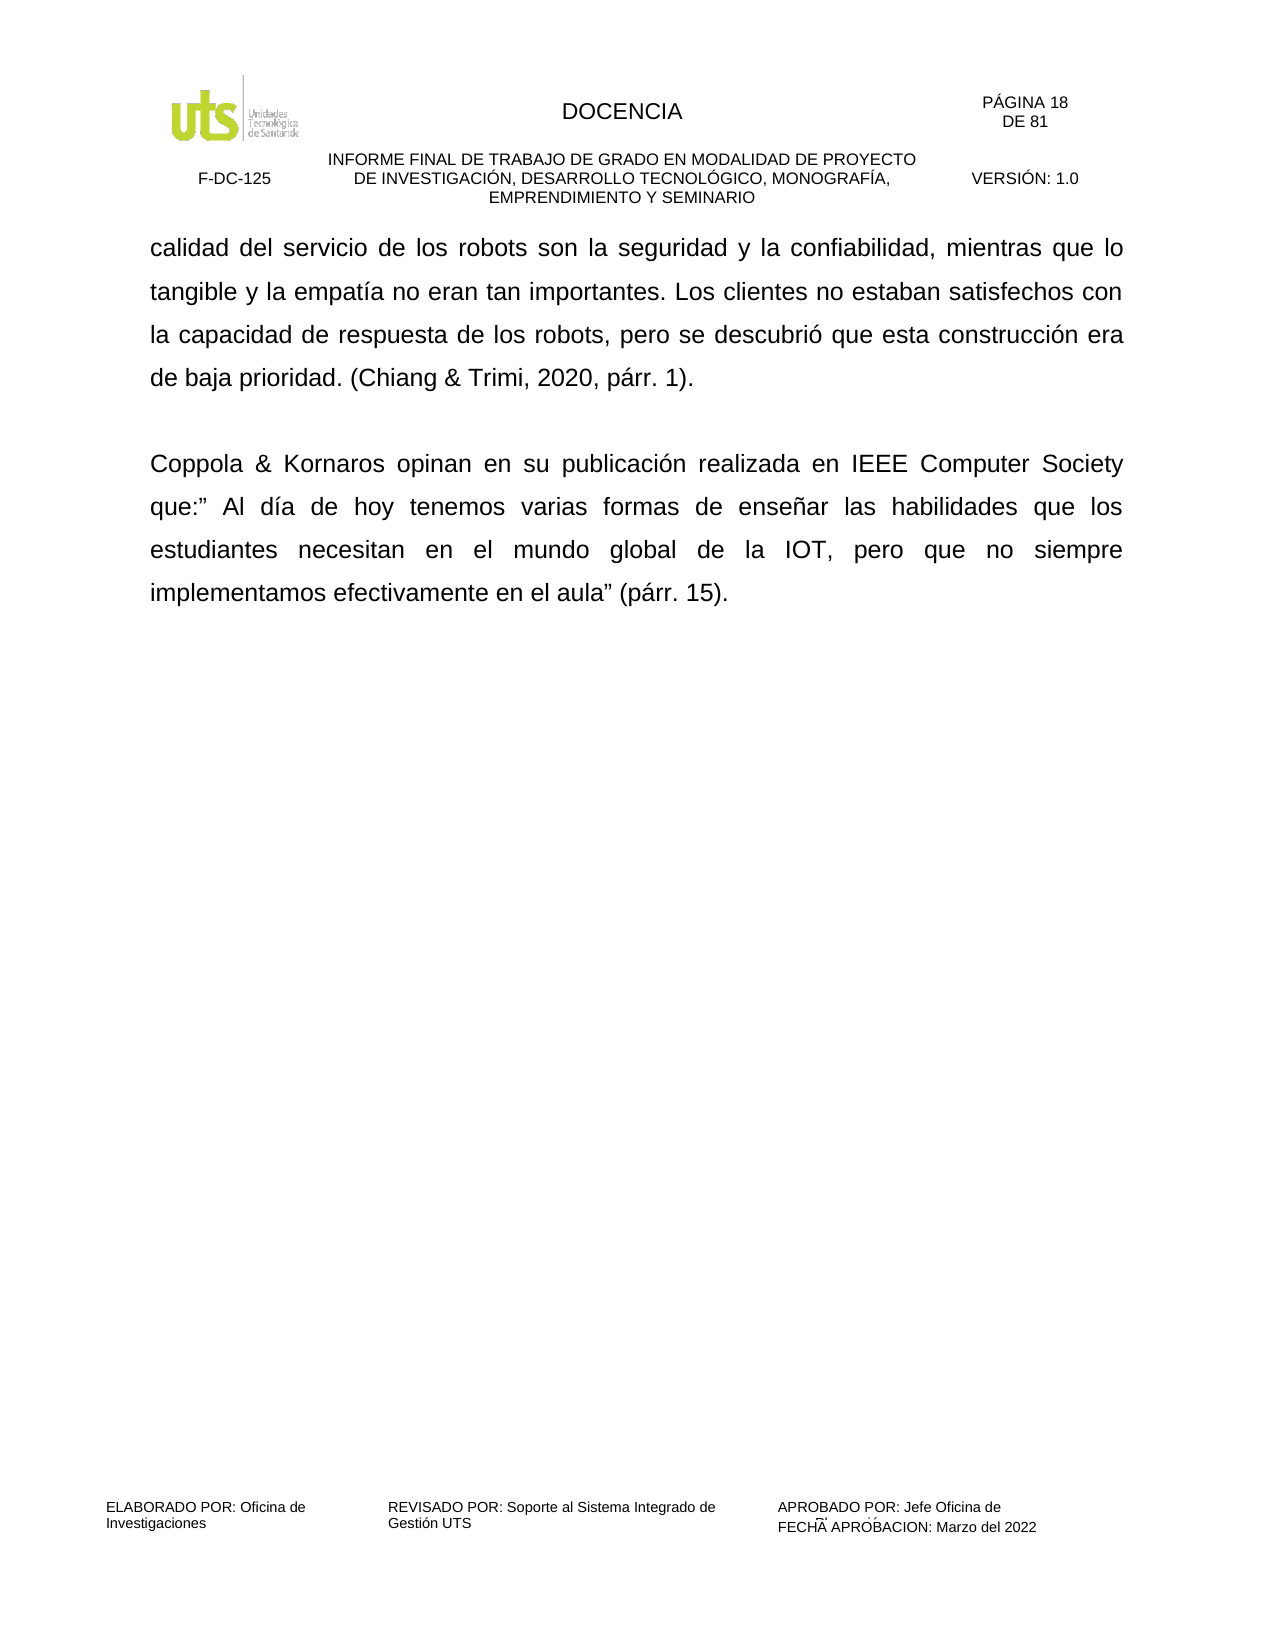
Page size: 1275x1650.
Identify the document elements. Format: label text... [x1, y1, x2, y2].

text Coppola & Kornaros opinan en su publicación realizada en IEEE Computer Society que:” Al día de hoy tenemos varias formas de enseñar las habilidades que los estudiantes necesitan en el mundo global de la IOT, pero que no siempre implementamos efectivamente en el aula” (párr. 15). [150, 449, 1125, 607]
picture [170, 75, 299, 149]
